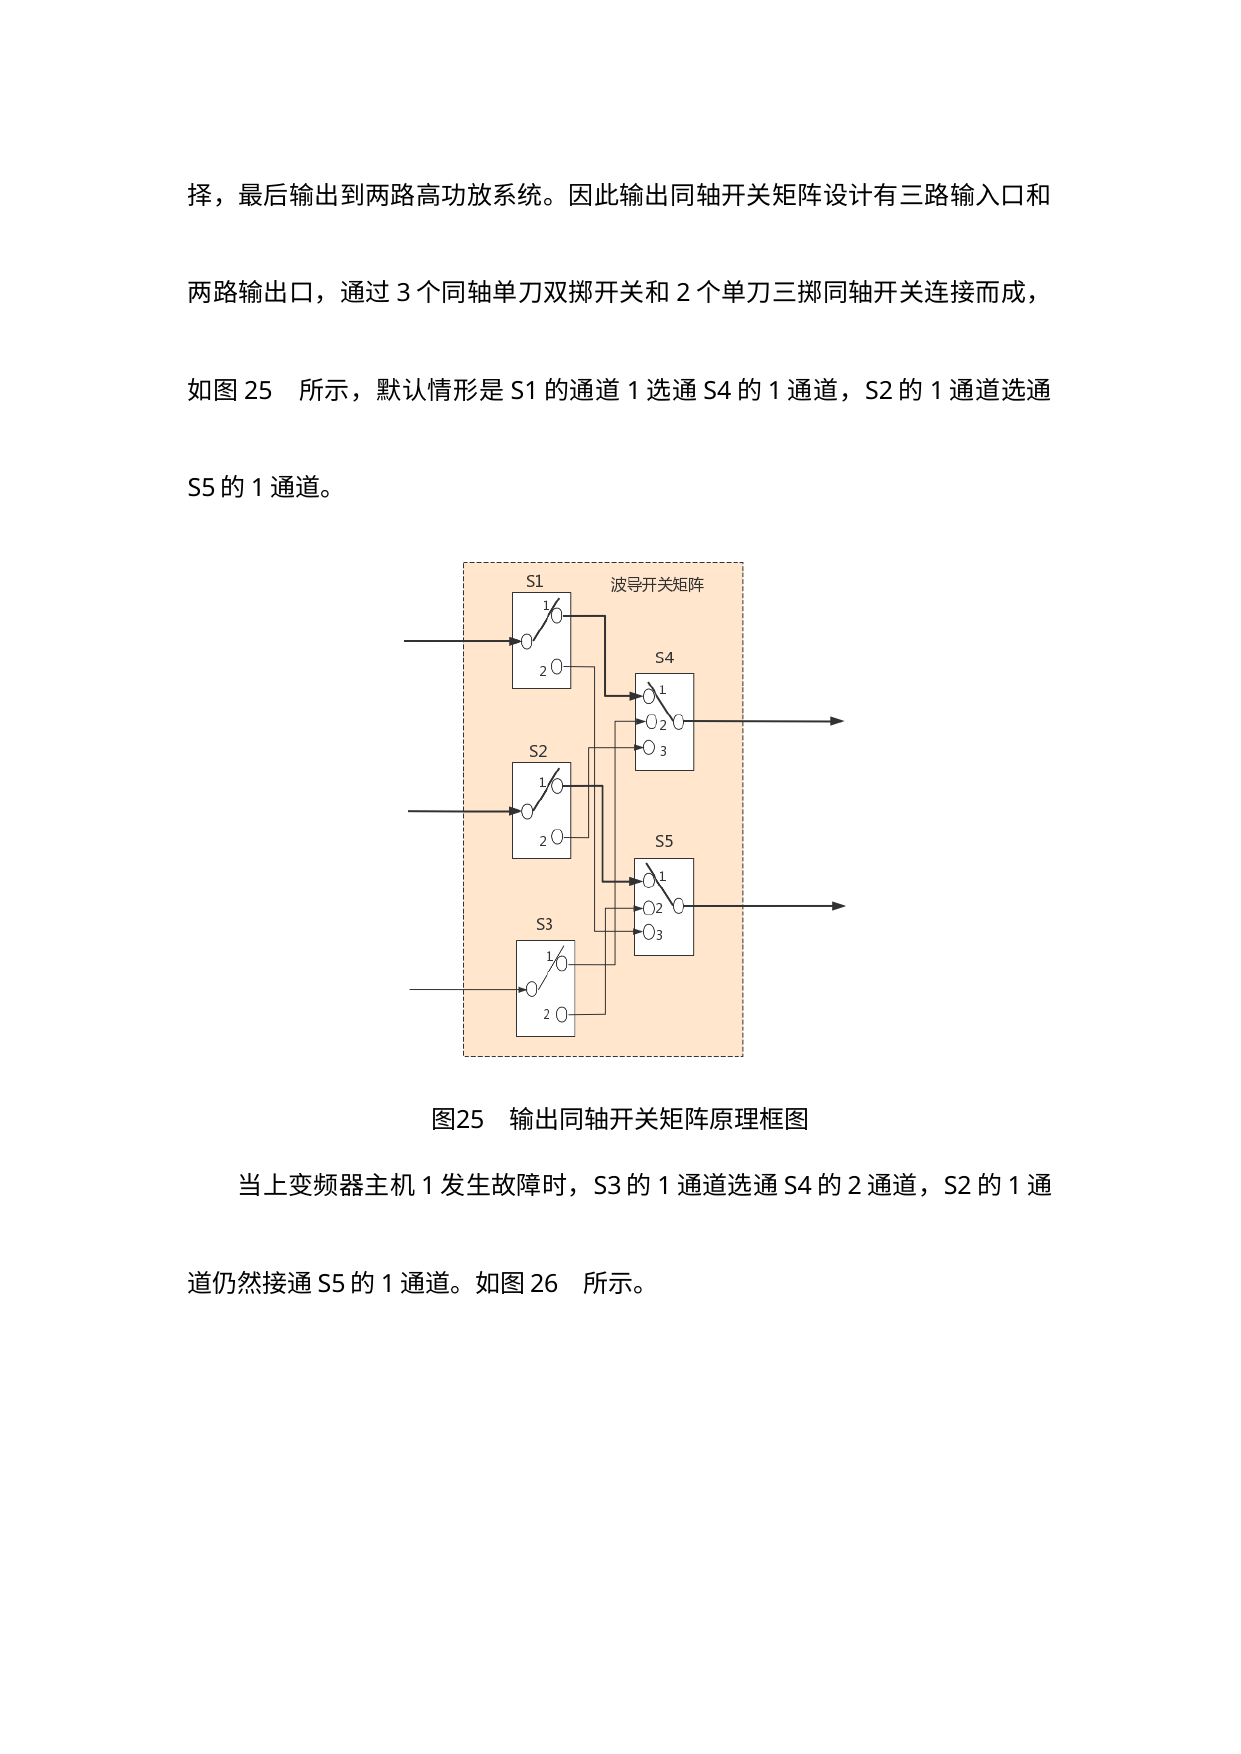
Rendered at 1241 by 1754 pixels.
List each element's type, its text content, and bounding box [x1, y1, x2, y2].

picture [375, 536, 865, 1086]
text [187, 162, 1053, 519]
text 当上变频器主机1发生故障时，S3的1通道选通S4的2通道，S2的1通道仍然接通S5的1通道。如图27所示。 [187, 1153, 1053, 1315]
list 输出同轴开关矩阵原理框图 [187, 1102, 1053, 1136]
